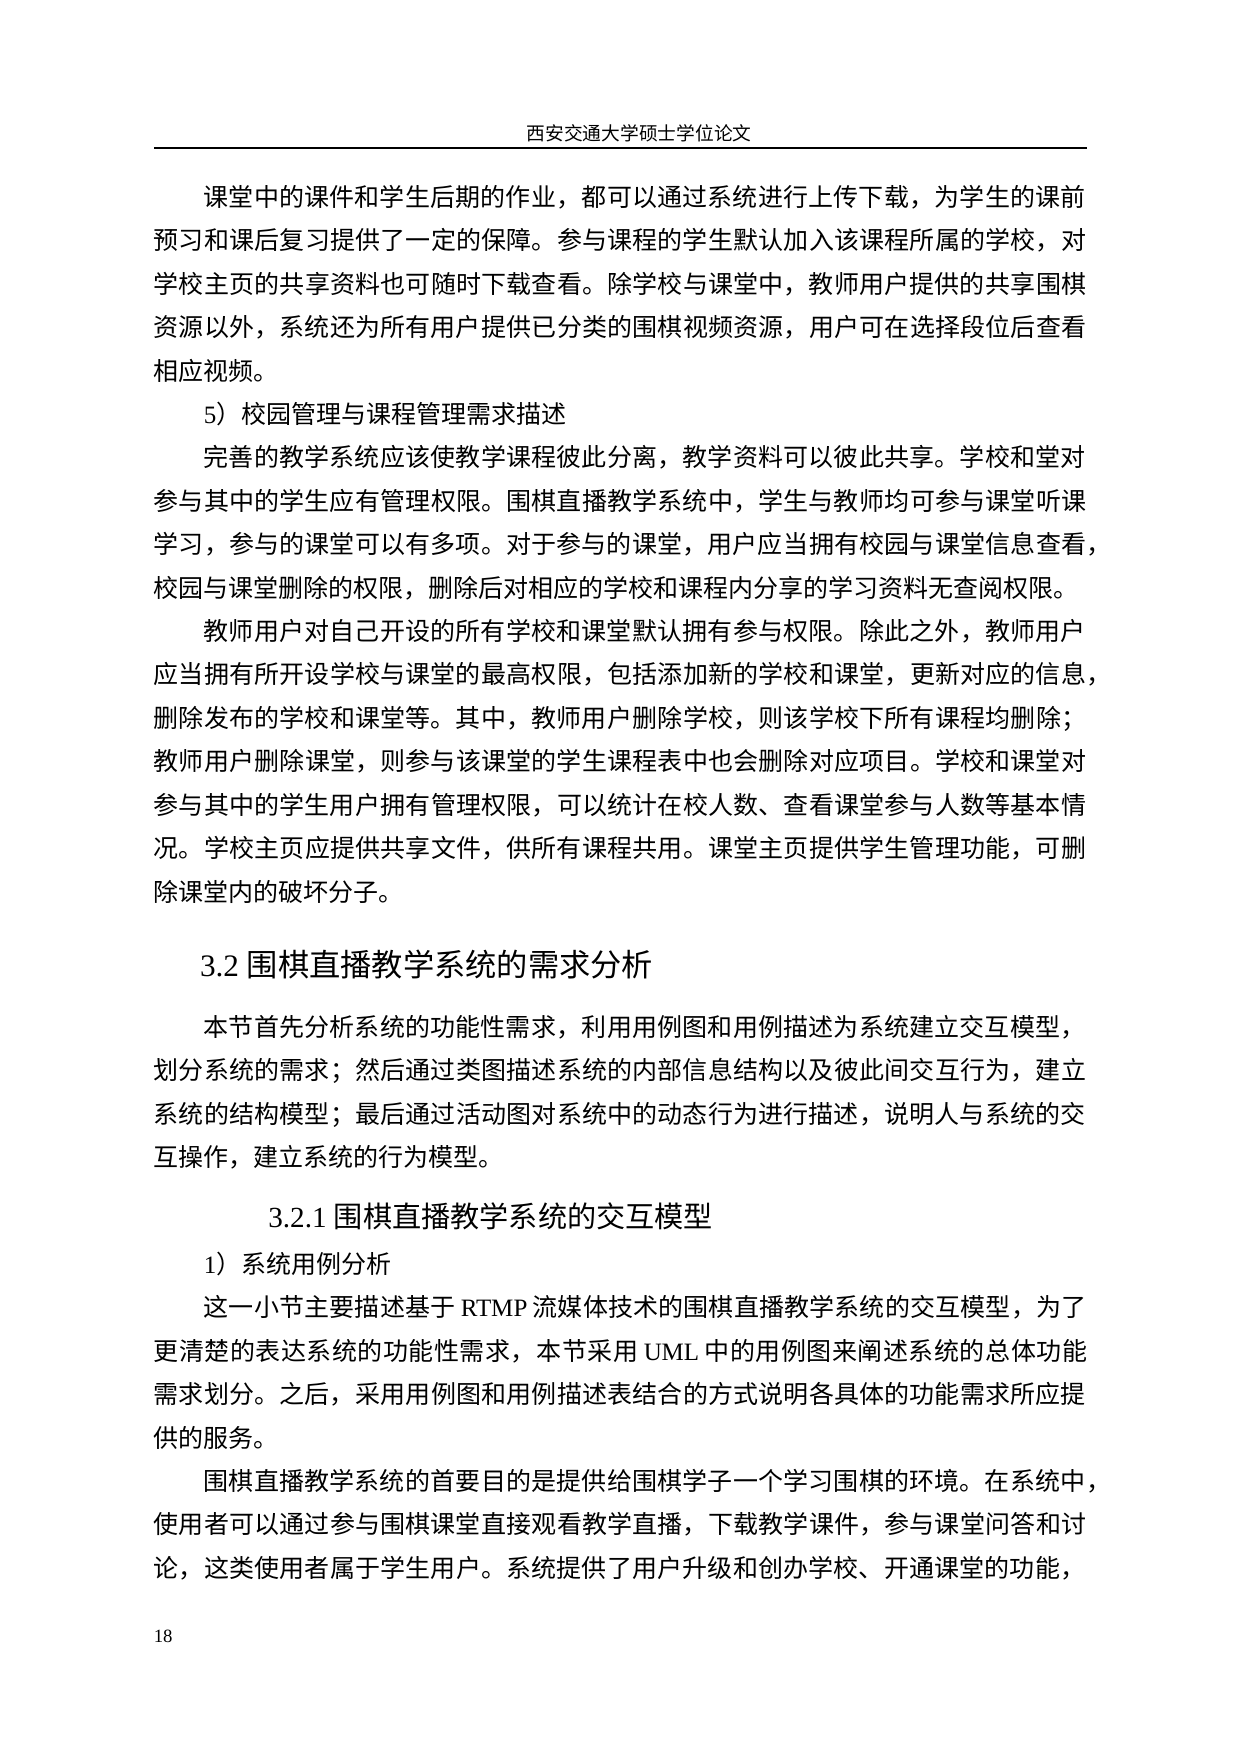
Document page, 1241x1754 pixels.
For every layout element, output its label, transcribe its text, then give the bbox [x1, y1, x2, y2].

text 教师用户对自己开设的所有学校和课堂默认拥有参与权限。除此之外，教师用户应当拥有所开设学校与课堂的最高权限，包括添加新的学校和课堂，更新对应的信息，删除发布的学校和课堂等。其中，教师用户删除学校，则该学校下所有课程均删除；教师用户删除课堂，则参与该课堂的学生课程表中也会删除对应项目。学校和课堂对参与其中的学生用户拥有管理权限，可以统计在校人数、查看课堂参与人数等基本情况。学校主页应提供共享文件，供所有课程共用。课堂主页提供学生管理功能，可删除课堂内的破坏分子。 [153, 612, 1087, 908]
subtitle 围棋直播教学系统的需求分析 [200, 941, 1087, 986]
text 5）校园管理与课程管理需求描述 [153, 394, 1087, 431]
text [153, 1461, 1087, 1584]
subtitle 围棋直播教学系统的交互模型 [268, 1193, 1087, 1236]
text 这一小节主要描述基于RTMP流媒体技术的围棋直播教学系统的交互模型，为了更清楚的表达系统的功能性需求，本节采用UML中的用例图来阐述系统的总体功能需求划分。之后，采用用例图和用例描述表结合的方式说明各具体的功能需求所应提供的服务。 [153, 1288, 1087, 1454]
text 完善的教学系统应该使教学课程彼此分离，教学资料可以彼此共享。学校和堂对参与其中的学生应有管理权限。围棋直播教学系统中，学生与教师均可参与课堂听课学习，参与的课堂可以有多项。对于参与的课堂，用户应当拥有校园与课堂信息查看，校园与课堂删除的权限，删除后对相应的学校和课程内分享的学习资料无查阅权限。 [153, 438, 1087, 604]
text 本节首先分析系统的功能性需求，利用用例图和用例描述为系统建立交互模型，划分系统的需求；然后通过类图描述系统的内部信息结构以及彼此间交互行为，建立系统的结构模型；最后通过活动图对系统中的动态行为进行描述，说明人与系统的交互操作，建立系统的行为模型。 [153, 1007, 1087, 1174]
text 1）系统用例分析 [153, 1244, 1087, 1281]
text 课堂中的课件和学生后期的作业，都可以通过系统进行上传下载，为学生的课前预习和课后复习提供了一定的保障。参与课程的学生默认加入该课程所属的学校，对学校主页的共享资料也可随时下载查看。除学校与课堂中，教师用户提供的共享围棋资源以外，系统还为所有用户提供已分类的围棋视频资源，用户可在选择段位后查看相应视频。 [153, 177, 1087, 387]
